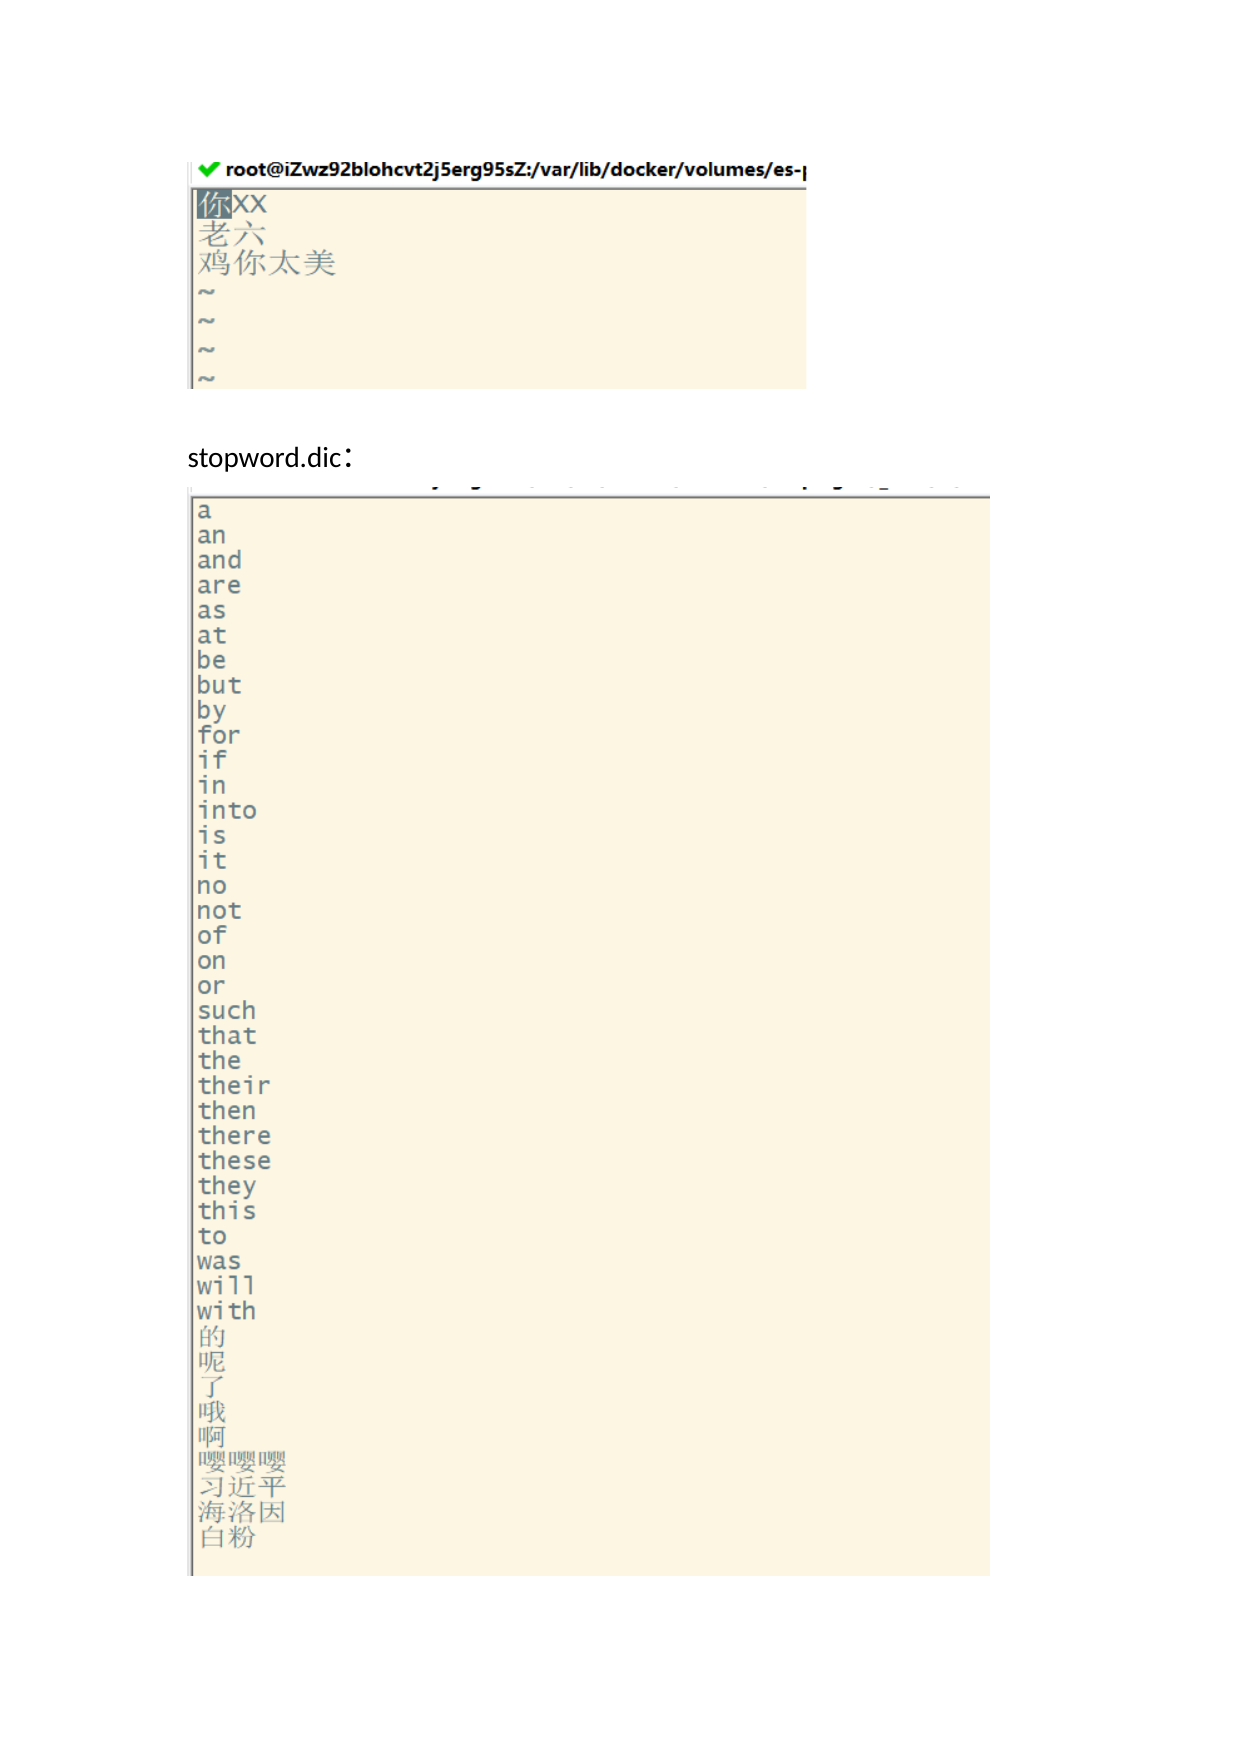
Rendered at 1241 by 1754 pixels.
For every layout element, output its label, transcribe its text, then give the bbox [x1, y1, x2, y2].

picture [187, 162, 807, 389]
text stopword.dic： [187, 422, 1053, 487]
picture [187, 487, 990, 1576]
